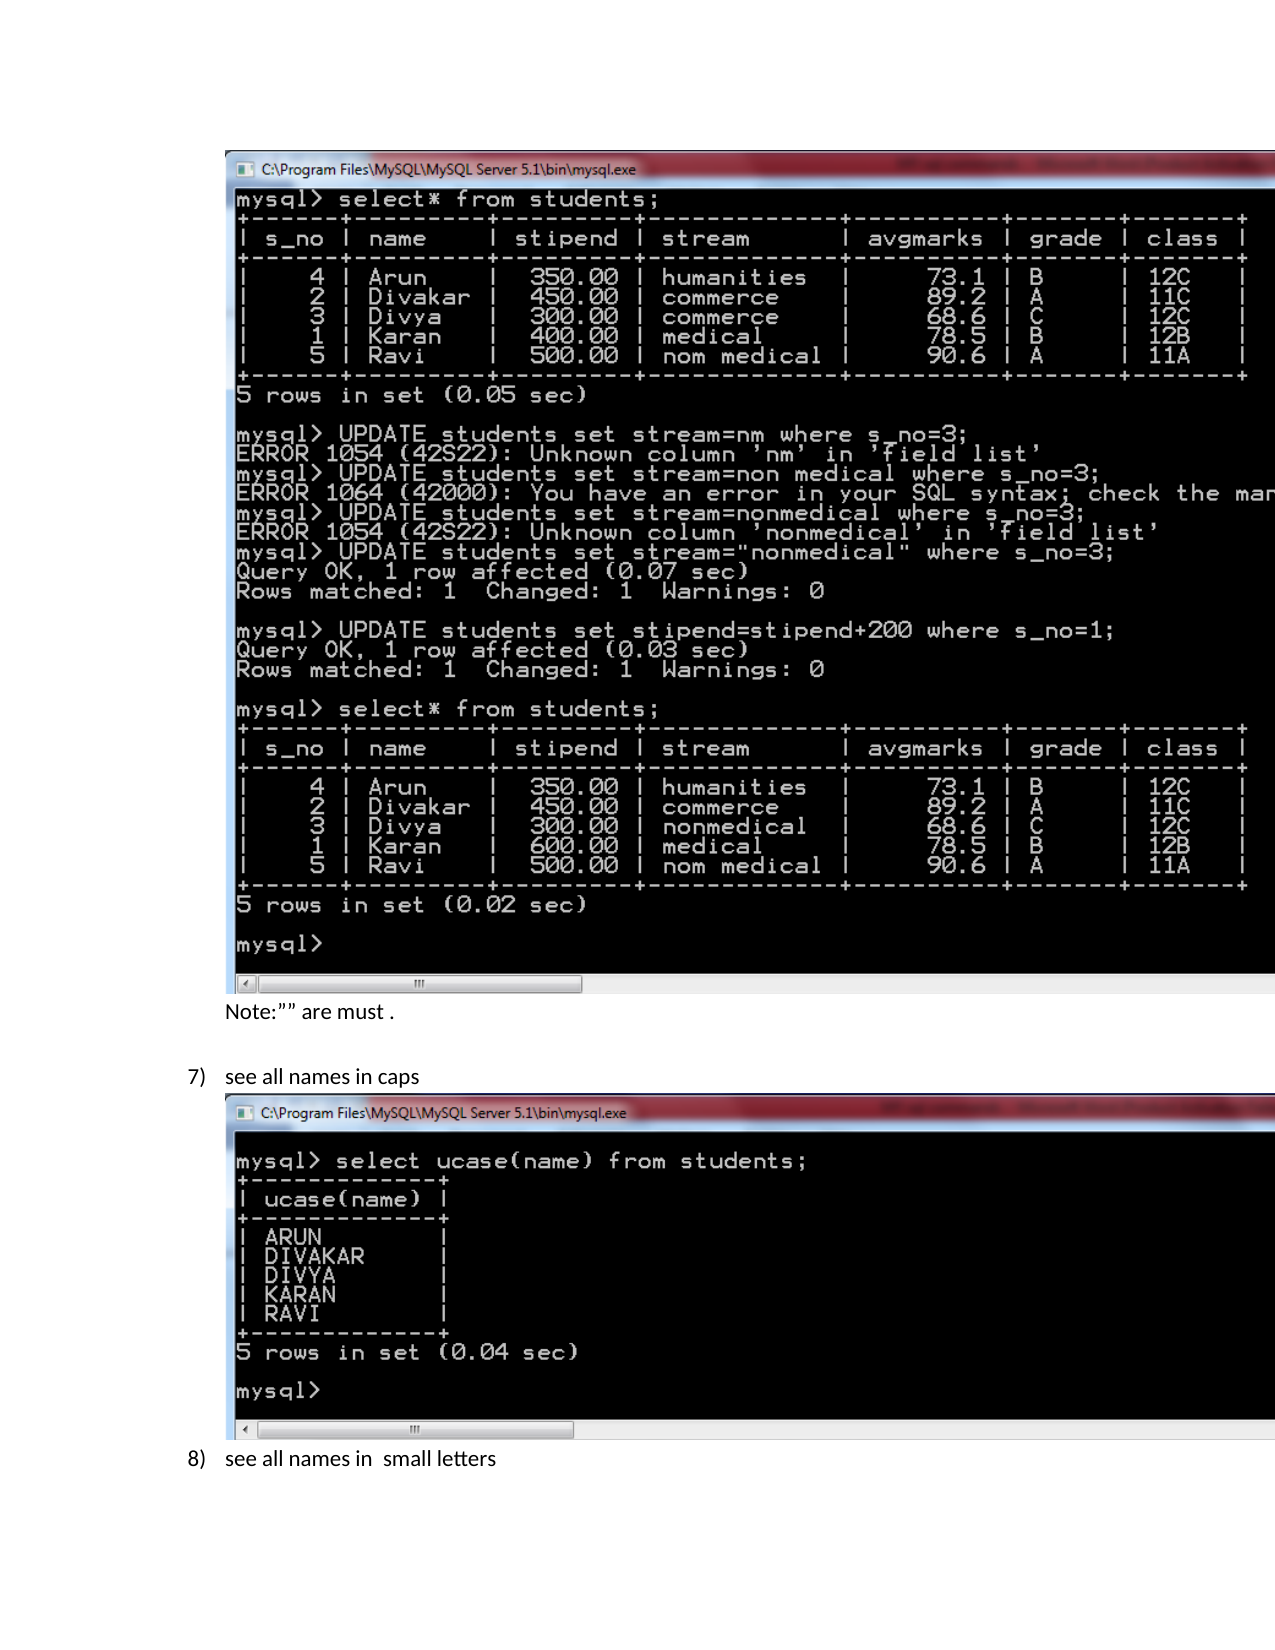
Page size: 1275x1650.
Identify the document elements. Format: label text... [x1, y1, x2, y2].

picture [225, 1093, 1275, 1440]
list Note:”” are must . [225, 997, 1125, 1025]
list see all names in caps [187, 1062, 1125, 1090]
list see all names in small letters [187, 1444, 1125, 1472]
picture [225, 150, 1275, 994]
